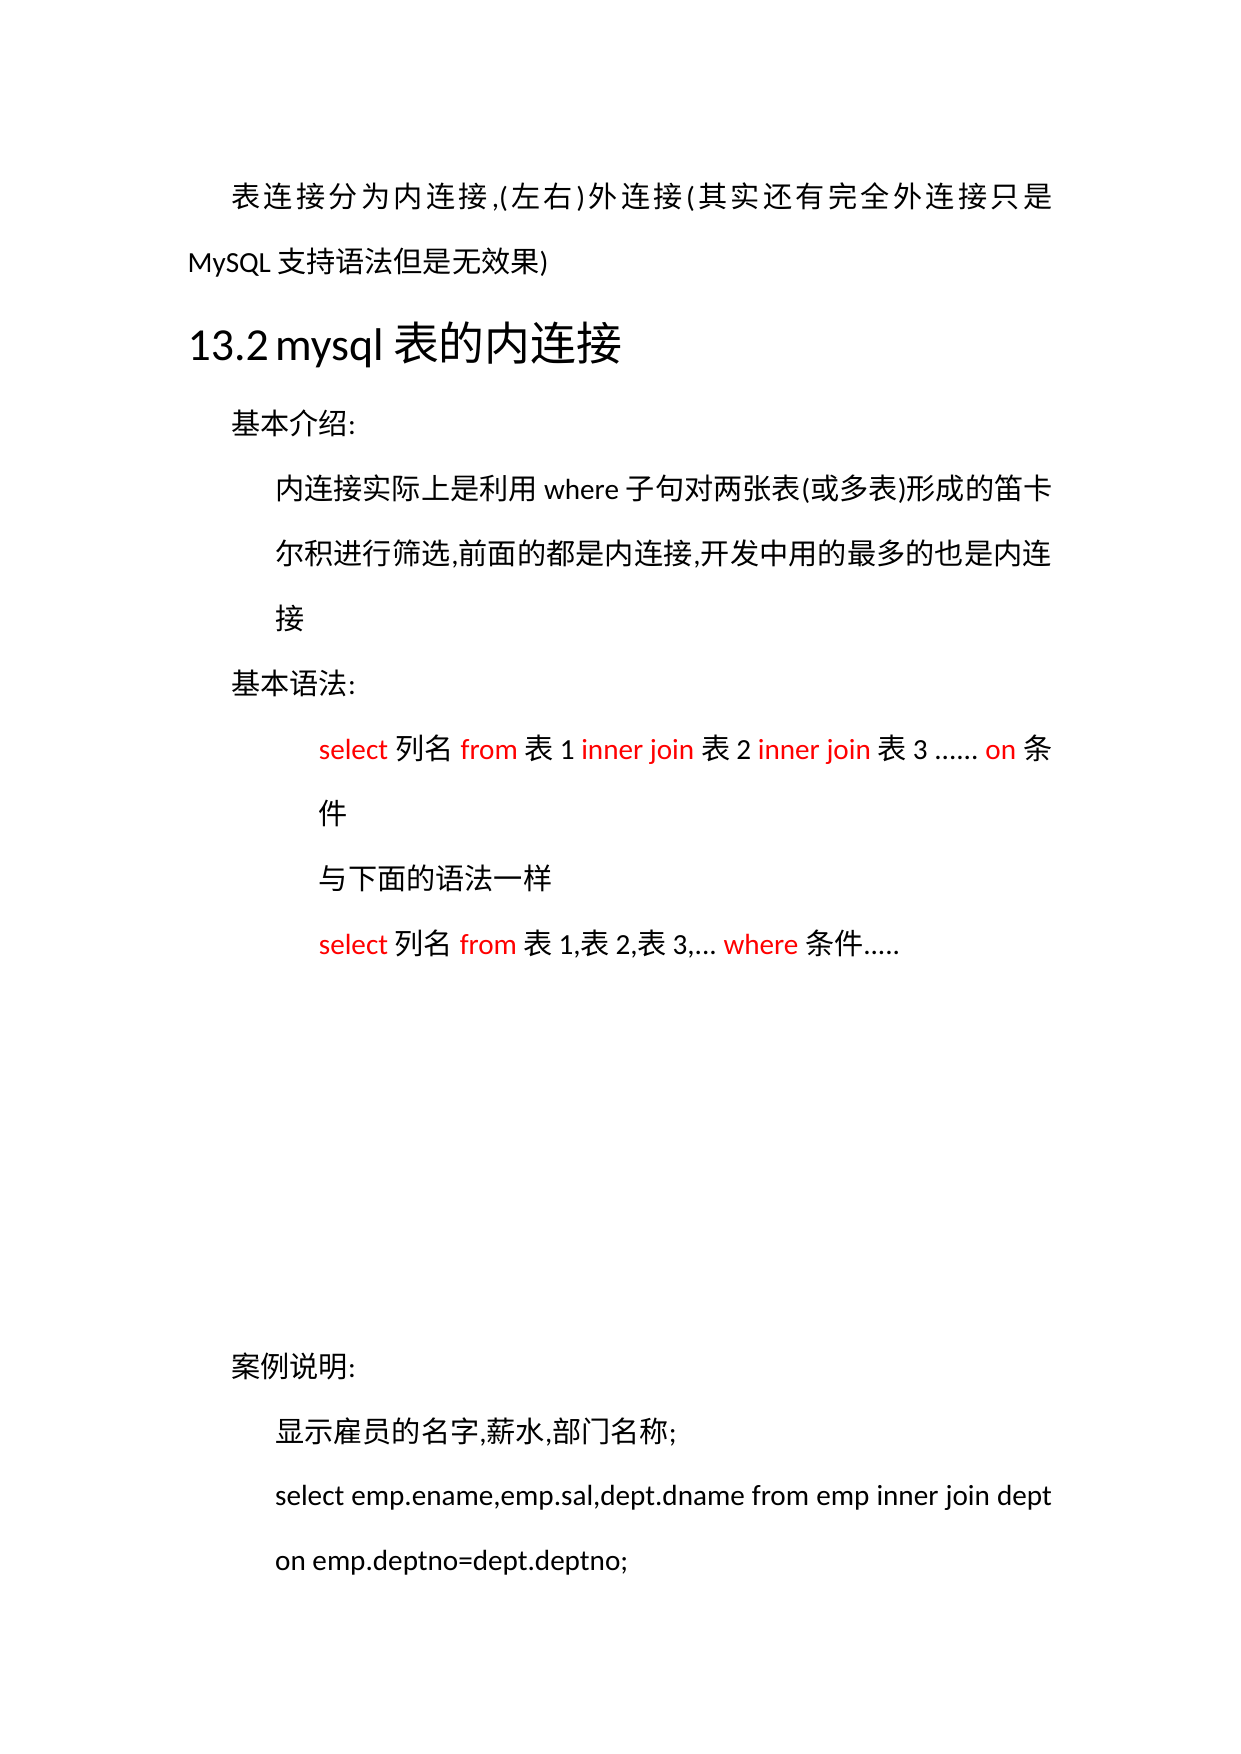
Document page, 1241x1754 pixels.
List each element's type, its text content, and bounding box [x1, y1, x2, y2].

text select emp.ename,emp.sal,dept.dname from emp inner join dept on emp.deptno=dept.deptno; [275, 1462, 1053, 1592]
text select 列名 from 表1,表2,表3,... where 条件..... [319, 909, 1053, 974]
text 基本介绍: [231, 389, 1053, 454]
text 显示雇员的名字,薪水,部门名称; [187, 1397, 1053, 1462]
text 案例说明: [187, 1332, 1053, 1397]
text 基本语法: [231, 649, 1053, 714]
text 13.2 mysql表的内连接 [187, 292, 1053, 389]
text 内连接实际上是利用where 子句对两张表(或多表)形成的笛卡尔积进行筛选,前面的都是内连接,开发中用的最多的也是内连接 [275, 454, 1053, 649]
text select 列名 from 表1 inner join 表2 inner join 表3 ...... on 条件 [319, 714, 1053, 844]
text 表连接分为内连接,(左右)外连接(其实还有完全外连接只是MySQL支持语法但是无效果) [187, 162, 1053, 292]
text 与下面的语法一样 [319, 844, 1053, 909]
